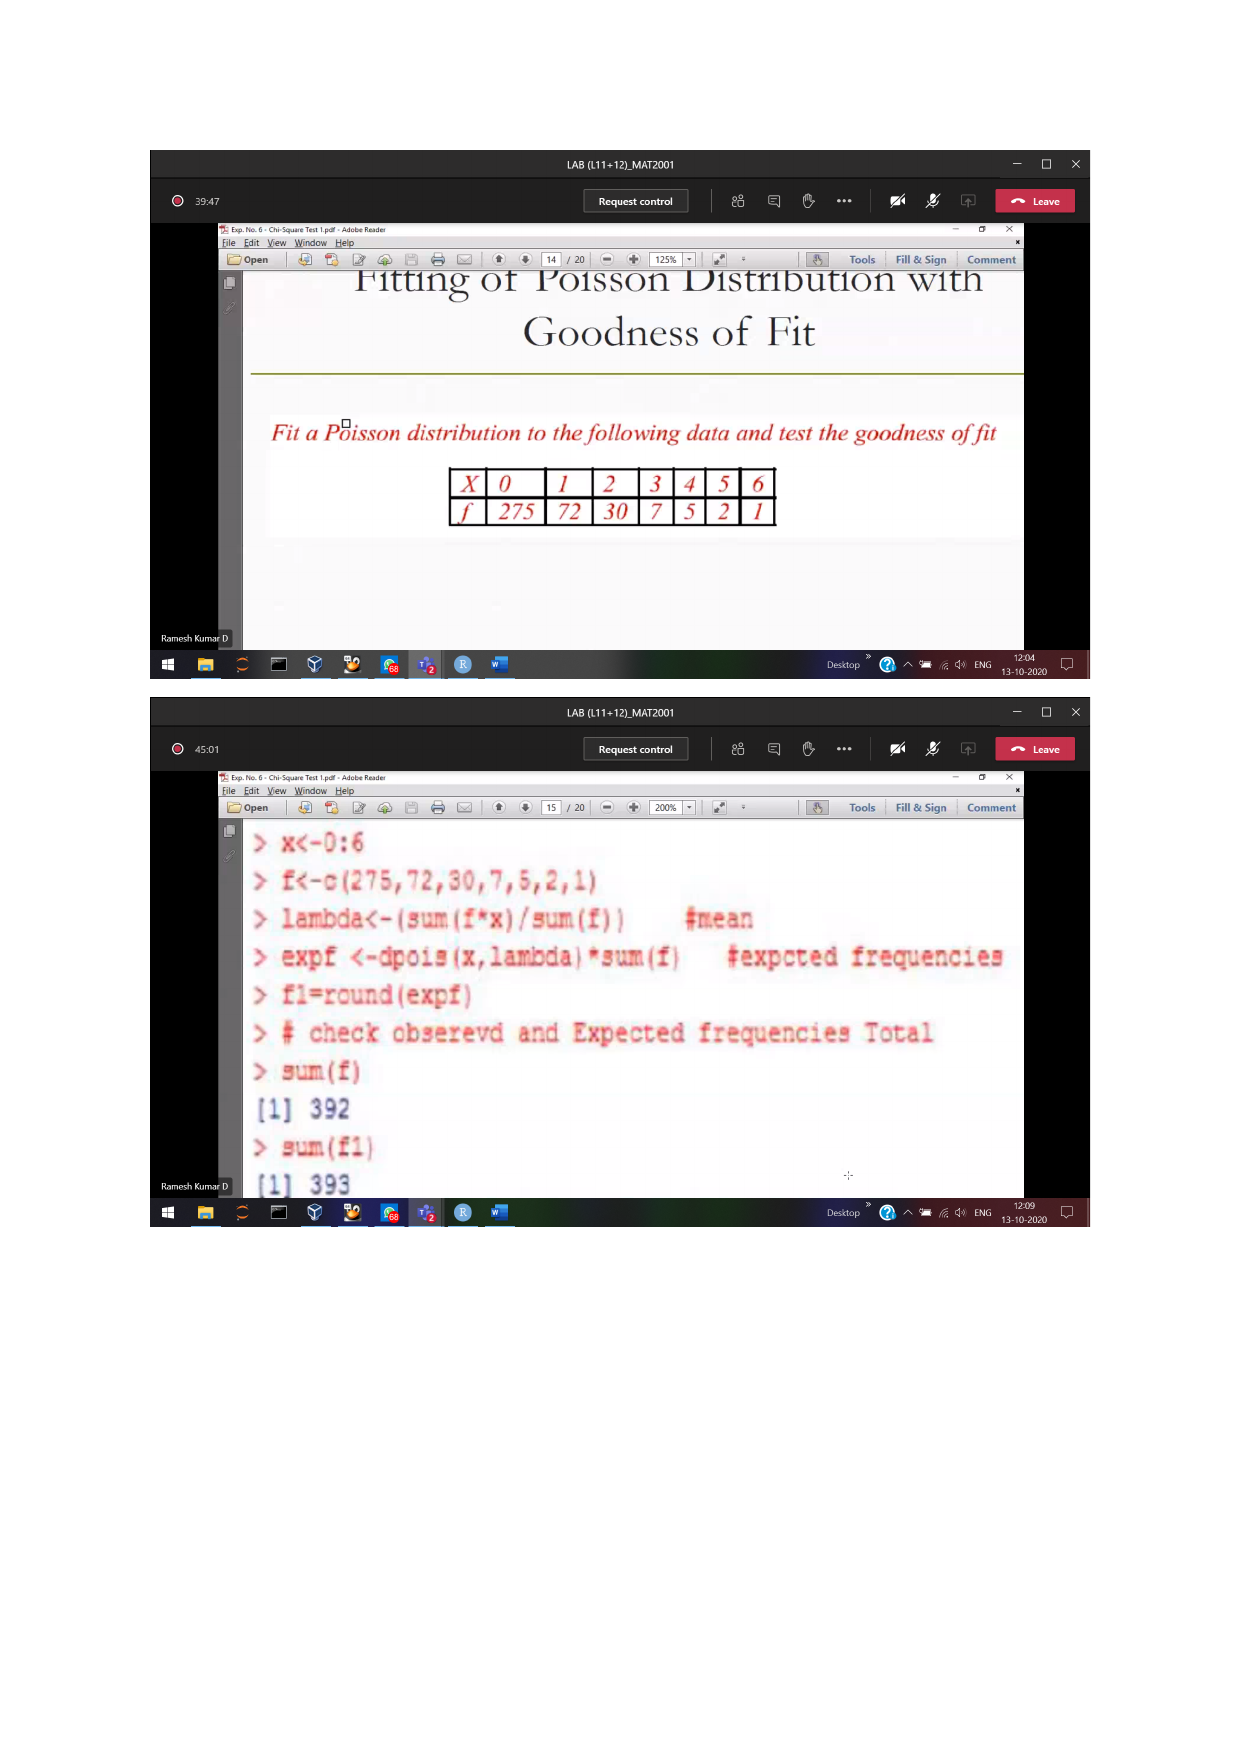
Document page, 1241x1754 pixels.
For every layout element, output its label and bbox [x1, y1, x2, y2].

picture [150, 150, 1091, 679]
picture [150, 697, 1091, 1227]
